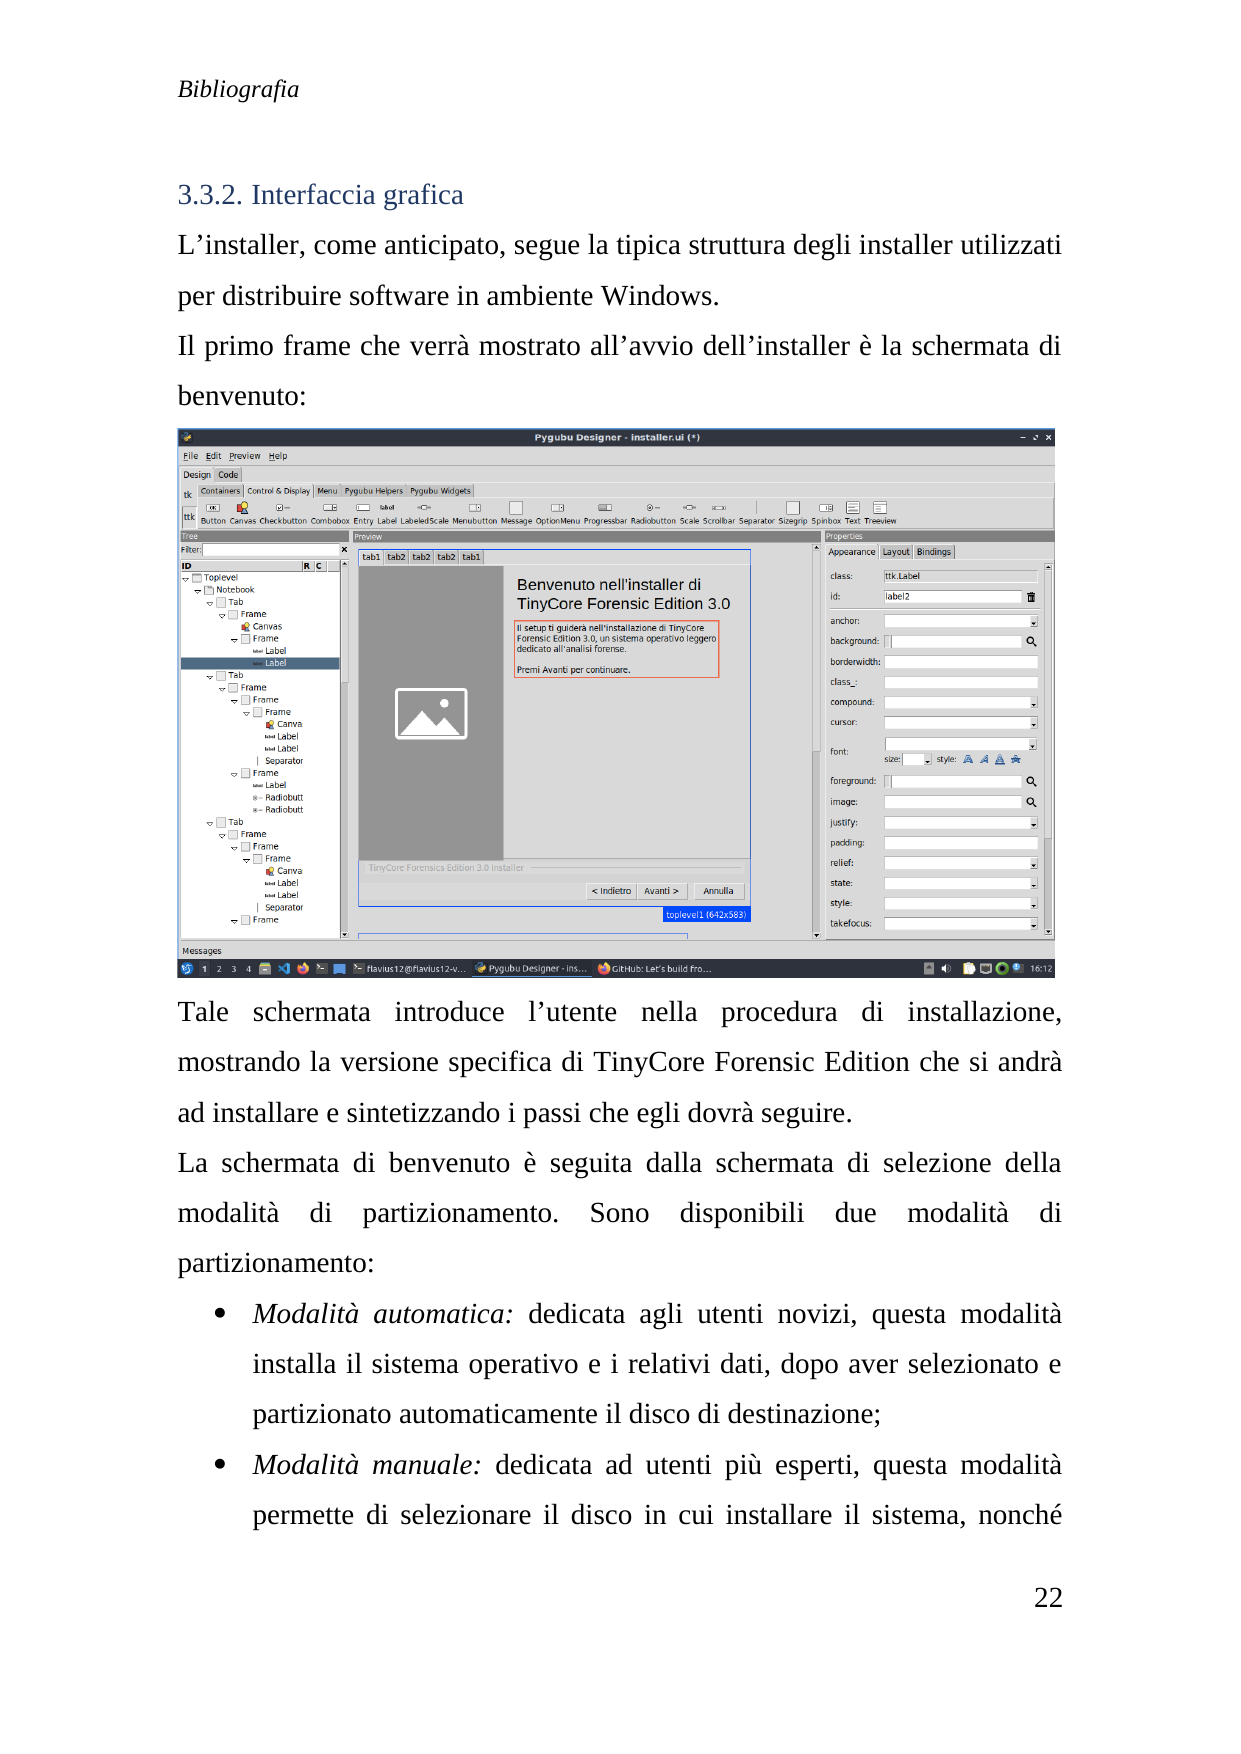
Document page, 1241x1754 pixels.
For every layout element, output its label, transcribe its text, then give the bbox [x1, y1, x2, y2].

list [215, 1447, 1063, 1531]
text L’installer, come anticipato, segue la tipica struttura degli installer utilizzati per distribuire software in ambiente Windows. [177, 227, 1063, 311]
picture [177, 428, 1055, 978]
text La schermata di benvenuto è seguita dalla schermata di selezione della modalità di partizionamento. Sono disponibili due modalità di partizionamento: [177, 1145, 1063, 1279]
text Tale schermata introduce l’utente nella procedura di installazione, mostrando la versione specifica di TinyCore Forensic Edition che si andrà ad installare e sintetizzando i passi che egli dovrà seguire. [177, 994, 1063, 1128]
list Modalità automatica: dedicata agli utenti novizi, questa modalità installa il sistema operativo e i relativi dati, dopo aver selezionato e partizionato automaticamente il disco di destinazione; [215, 1296, 1063, 1430]
subtitle Interfaccia grafica [177, 177, 1063, 211]
